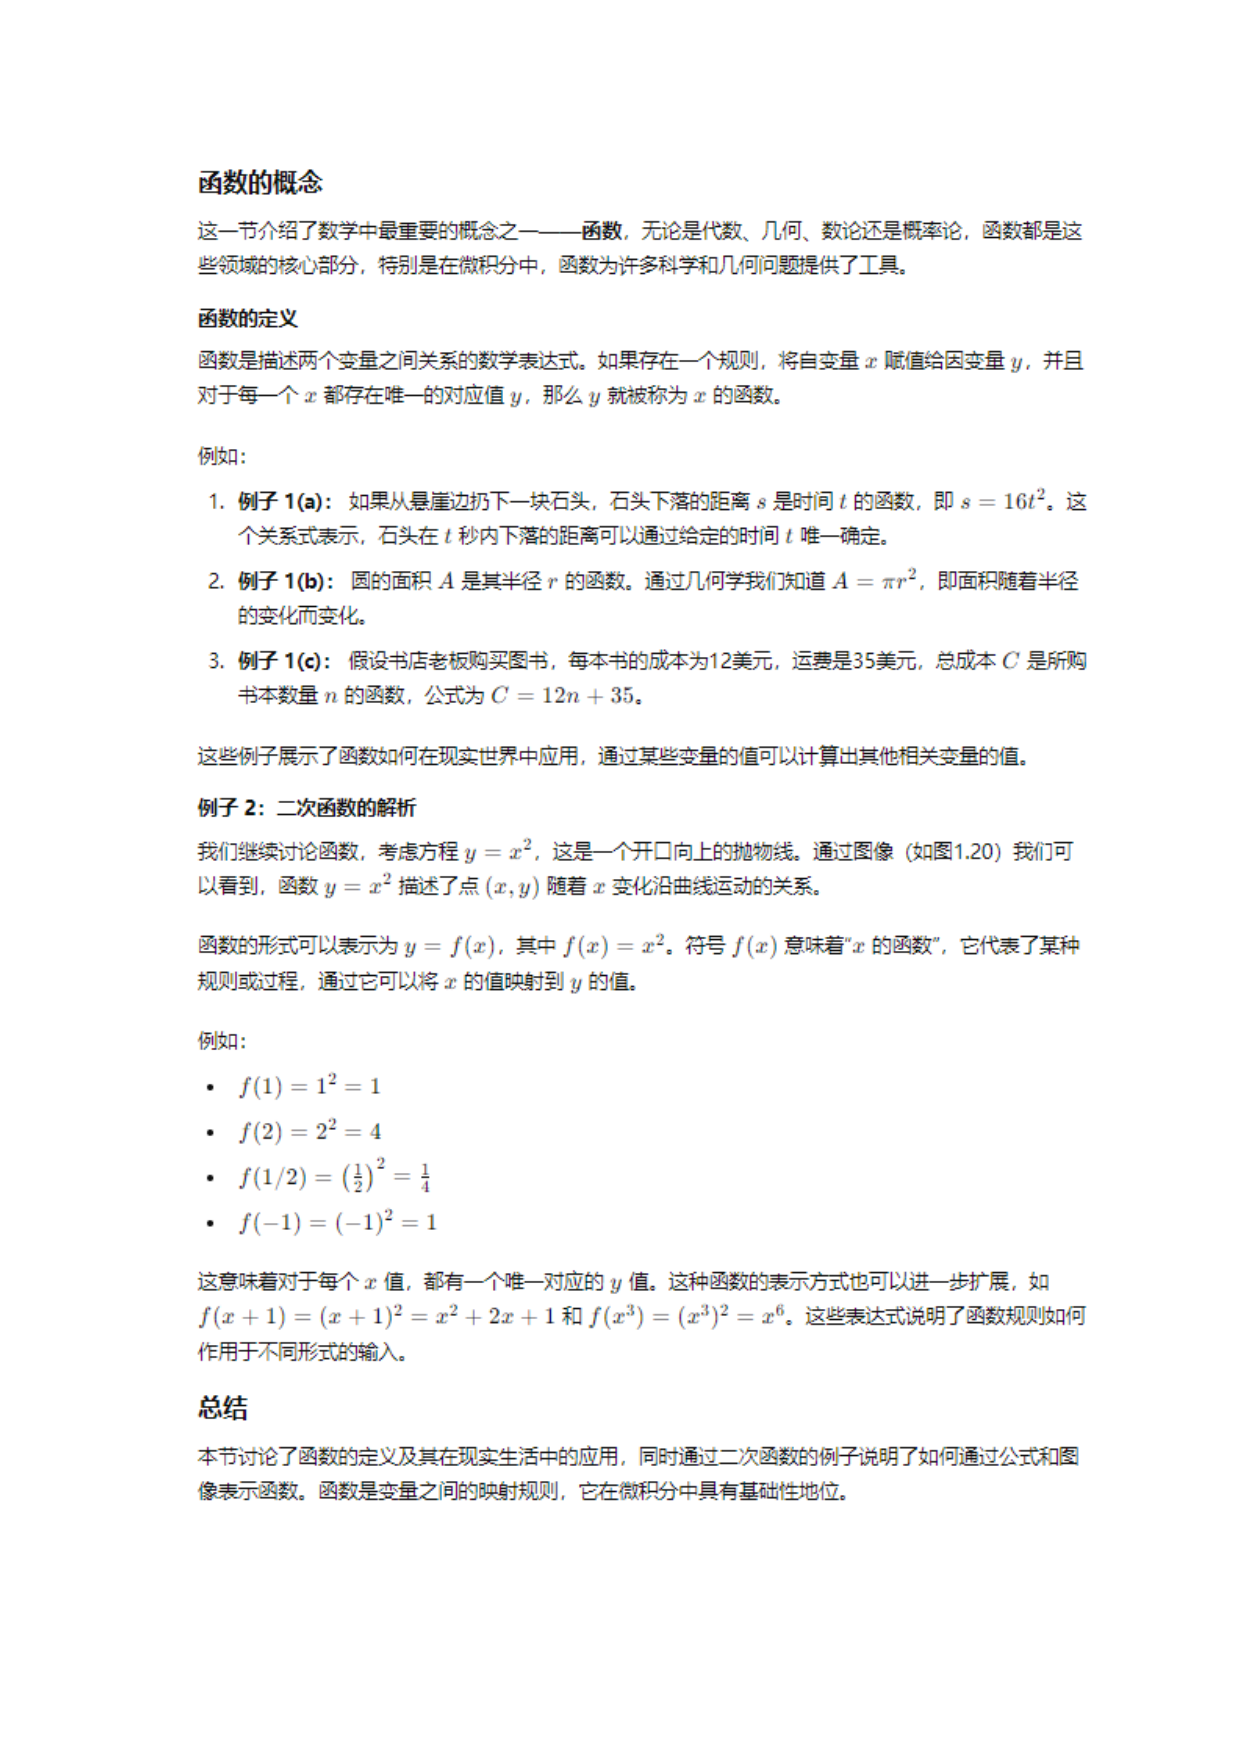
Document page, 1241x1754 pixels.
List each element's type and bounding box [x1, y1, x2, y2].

picture [187, 151, 1241, 1516]
